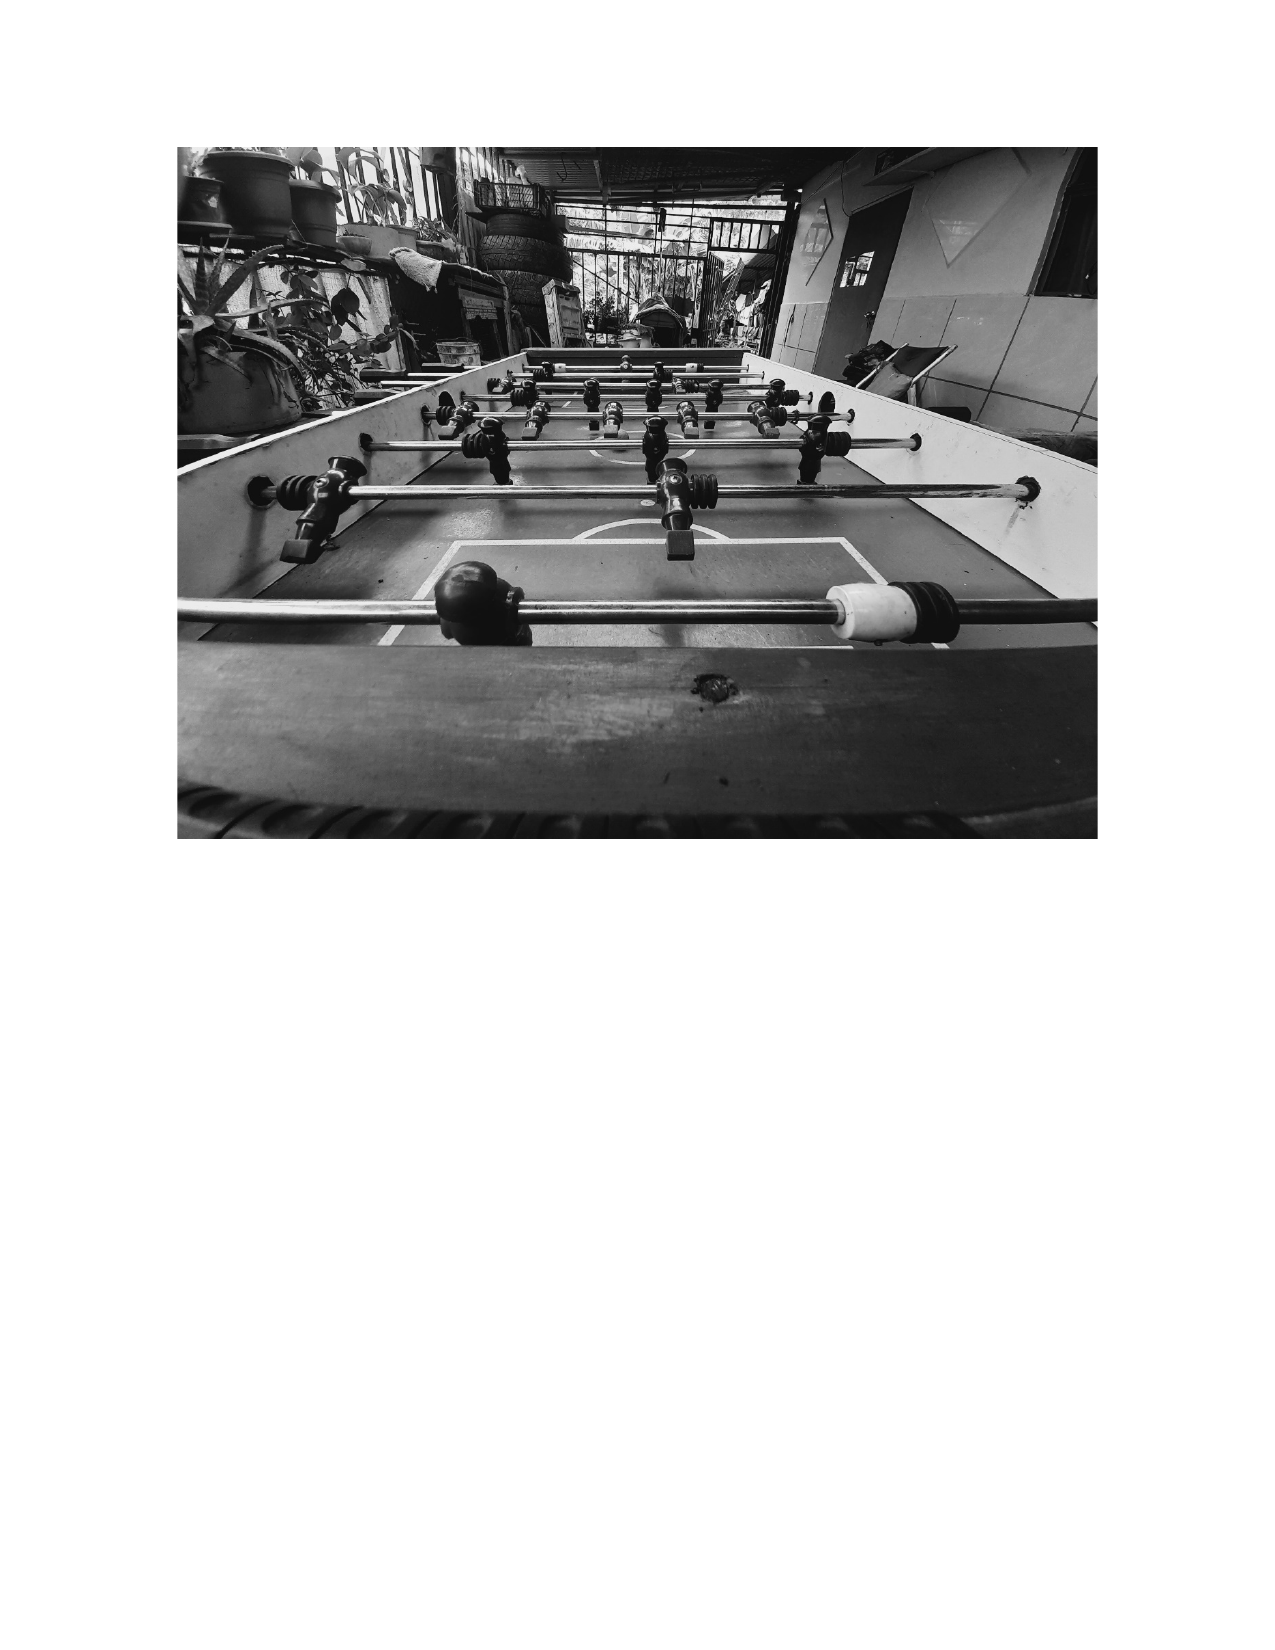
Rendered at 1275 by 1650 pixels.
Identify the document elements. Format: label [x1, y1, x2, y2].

picture [177, 147, 1098, 839]
